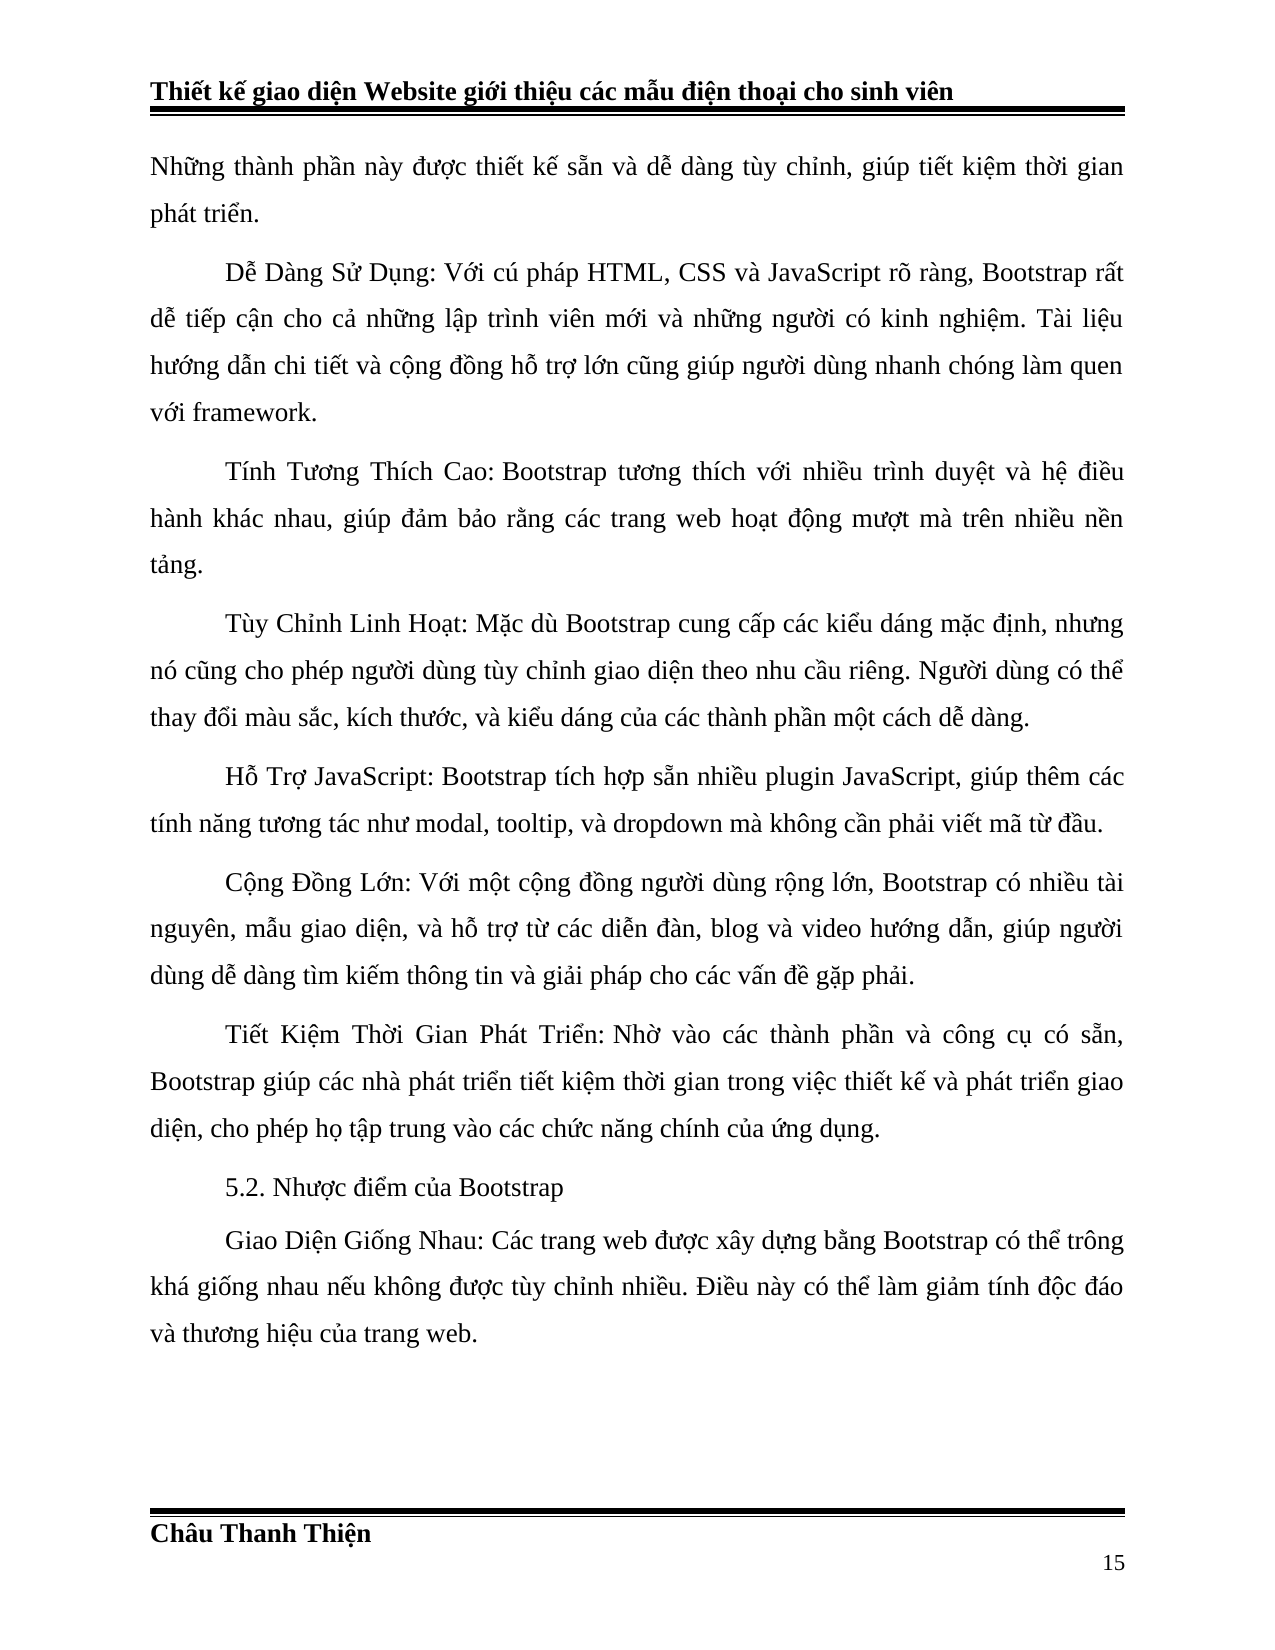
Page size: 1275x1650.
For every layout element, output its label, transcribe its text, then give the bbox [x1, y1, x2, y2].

text Giao Diện Giống Nhau: Các trang web được xây dựng bằng Bootstrap có thể trông khá giống nhau nếu không được tùy chỉnh nhiều. Điều này có thể làm giảm tính độc đáo và thương hiệu của trang web. [150, 1224, 1125, 1348]
text Tiết Kiệm Thời Gian Phát Triển: Nhờ vào các thành phần và công cụ có sẵn, Bootstrap giúp các nhà phát triển tiết kiệm thời gian trong việc thiết kế và phát triển giao diện, cho phép họ tập trung vào các chức năng chính của ứng dụng. [150, 1018, 1125, 1143]
text Cộng Đồng Lớn: Với một cộng đồng người dùng rộng lớn, Bootstrap có nhiều tài nguyên, mẫu giao diện, và hỗ trợ từ các diễn đàn, blog và video hướng dẫn, giúp người dùng dễ dàng tìm kiếm thông tin và giải pháp cho các vấn đề gặp phải. [150, 866, 1125, 990]
text Dễ Dàng Sử Dụng: Với cú pháp HTML, CSS và JavaScript rõ ràng, Bootstrap rất dễ tiếp cận cho cả những lập trình viên mới và những người có kinh nghiệm. Tài liệu hướng dẫn chi tiết và cộng đồng hỗ trợ lớn cũng giúp người dùng nhanh chóng làm quen với framework. [150, 256, 1125, 427]
text Tính Tương Thích Cao: Bootstrap tương thích với nhiều trình duyệt và hệ điều hành khác nhau, giúp đảm bảo rằng các trang web hoạt động mượt mà trên nhiều nền tảng. [150, 455, 1125, 579]
text Nhược điểm của Bootstrap [225, 1171, 1125, 1202]
text Hỗ Trợ JavaScript: Bootstrap tích hợp sẵn nhiều plugin JavaScript, giúp thêm các tính năng tương tác như modal, tooltip, và dropdown mà không cần phải viết mã từ đầu. [150, 760, 1125, 838]
text Tùy Chỉnh Linh Hoạt: Mặc dù Bootstrap cung cấp các kiểu dáng mặc định, nhưng nó cũng cho phép người dùng tùy chỉnh giao diện theo nhu cầu riêng. Người dùng có thể thay đổi màu sắc, kích thước, và kiểu dáng của các thành phần một cách dễ dàng. [150, 607, 1125, 732]
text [150, 150, 1125, 228]
